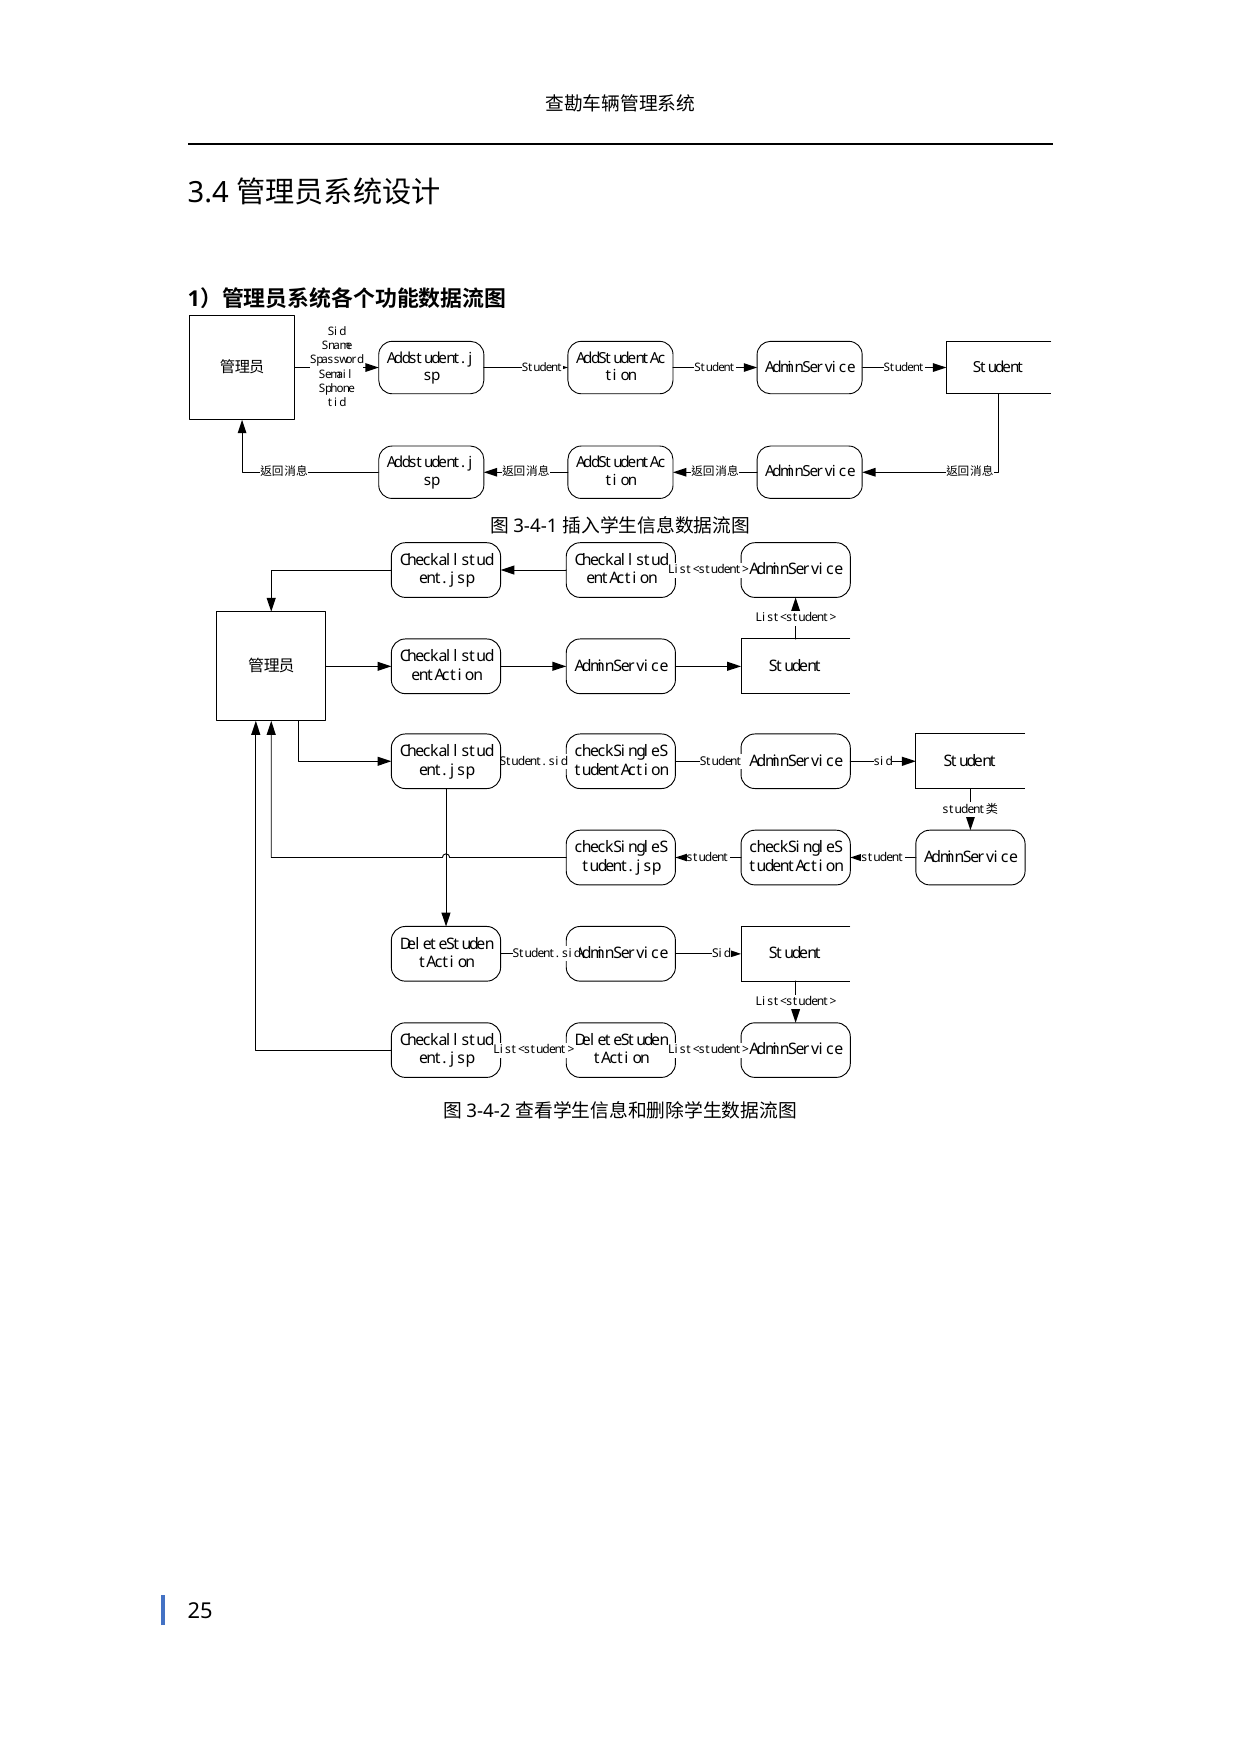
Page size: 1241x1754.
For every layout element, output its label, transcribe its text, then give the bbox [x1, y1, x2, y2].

text 1）管理员系统各个功能数据流图 [187, 281, 1053, 313]
text 图3-4-1 插入学生信息数据流图 [187, 508, 1053, 541]
subtitle 3.4 管理员系统设计 [187, 158, 1053, 223]
text 图3-4-2 查看学生信息和删除学生数据流图 [187, 1093, 1053, 1126]
